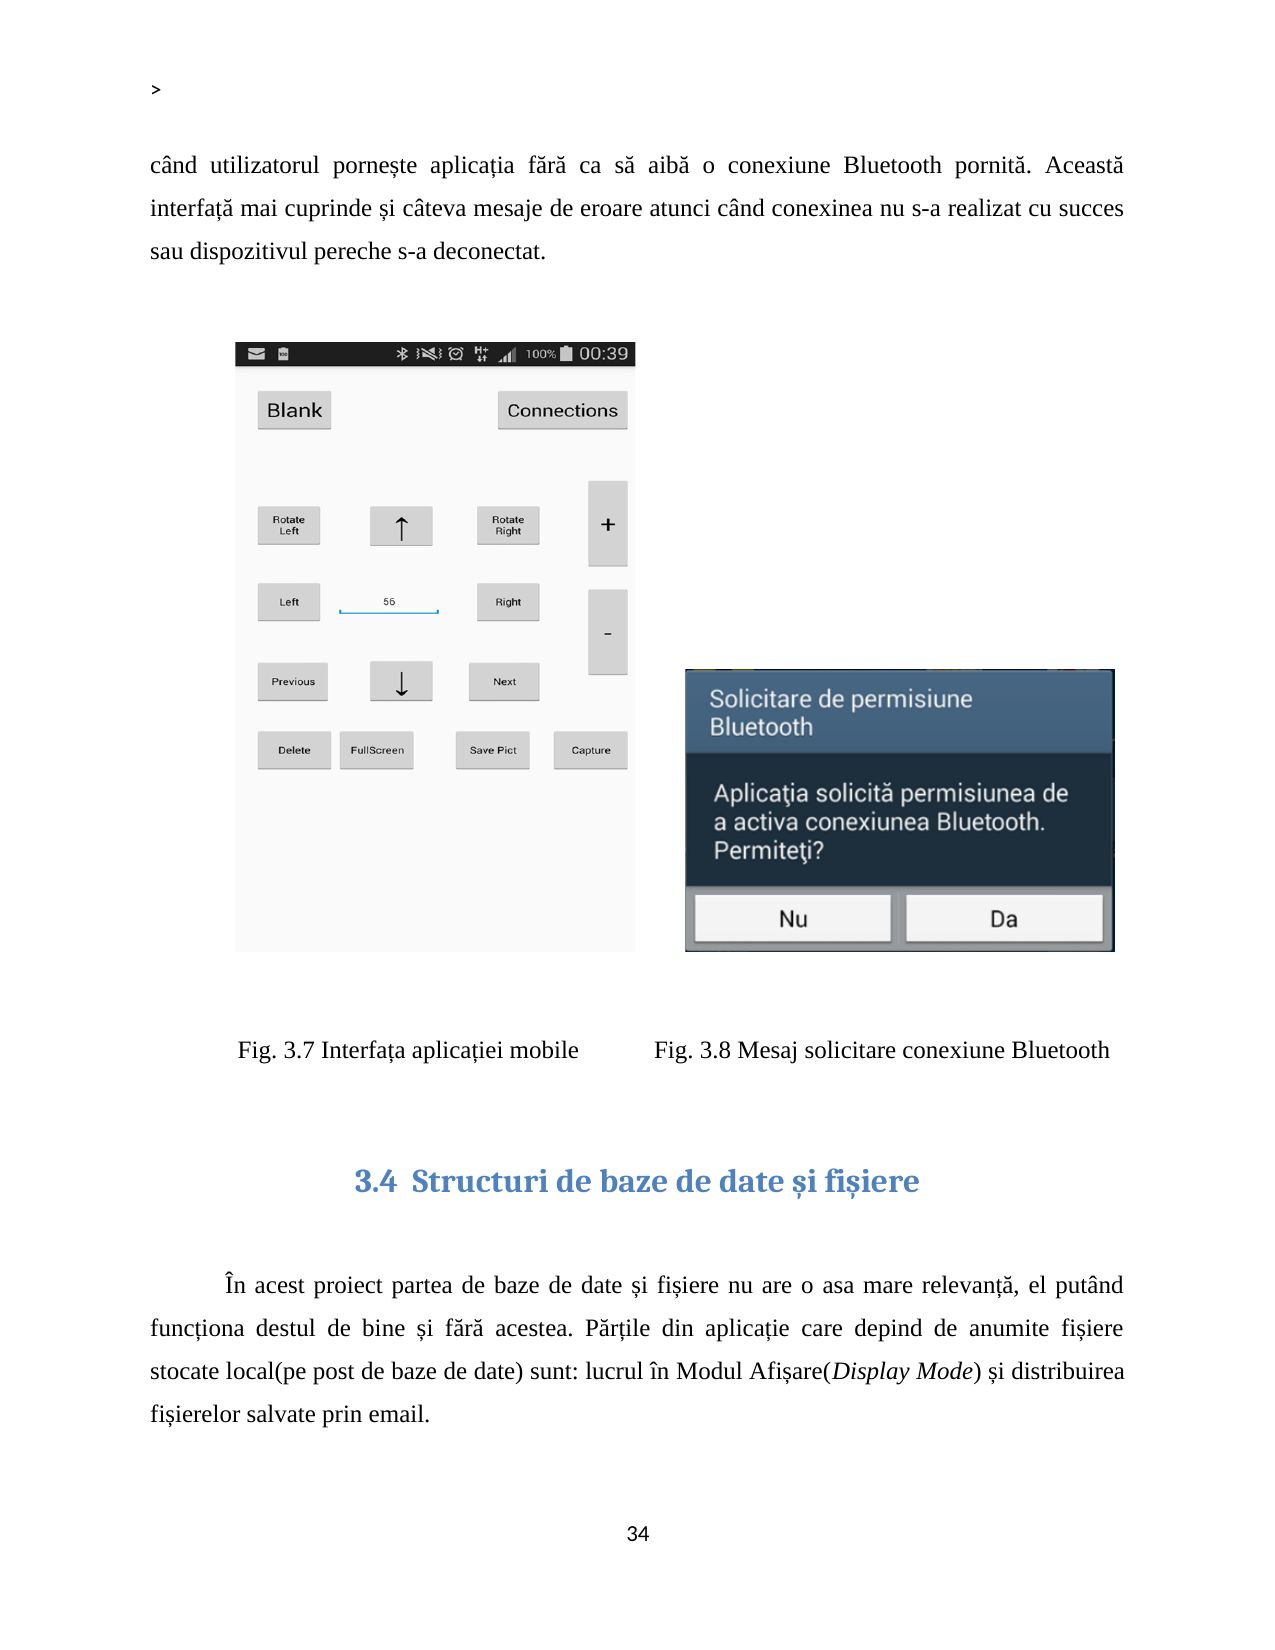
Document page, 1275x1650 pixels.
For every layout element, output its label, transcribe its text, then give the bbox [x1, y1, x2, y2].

text În acest proiect partea de baze de date și fișiere nu are o asa mare relevanță, el putând funcționa destul de bine și fără acestea. Părțile din aplicație care depind de anumite fișiere stocate local(pe post de baze de date) sunt: lucrul în Modul Afișare(Display Mode) și distribuirea fișierelor salvate prin email. [150, 1270, 1125, 1428]
text Fig. 3.7 Interfața aplicației mobile Fig. 3.8 Mesaj solicitare conexiune Bluetooth [150, 1035, 1125, 1064]
subtitle 3.4 Structuri de baze de date și fișiere [150, 1163, 1125, 1201]
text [150, 150, 1125, 265]
picture [235, 342, 636, 952]
picture [685, 669, 1115, 952]
